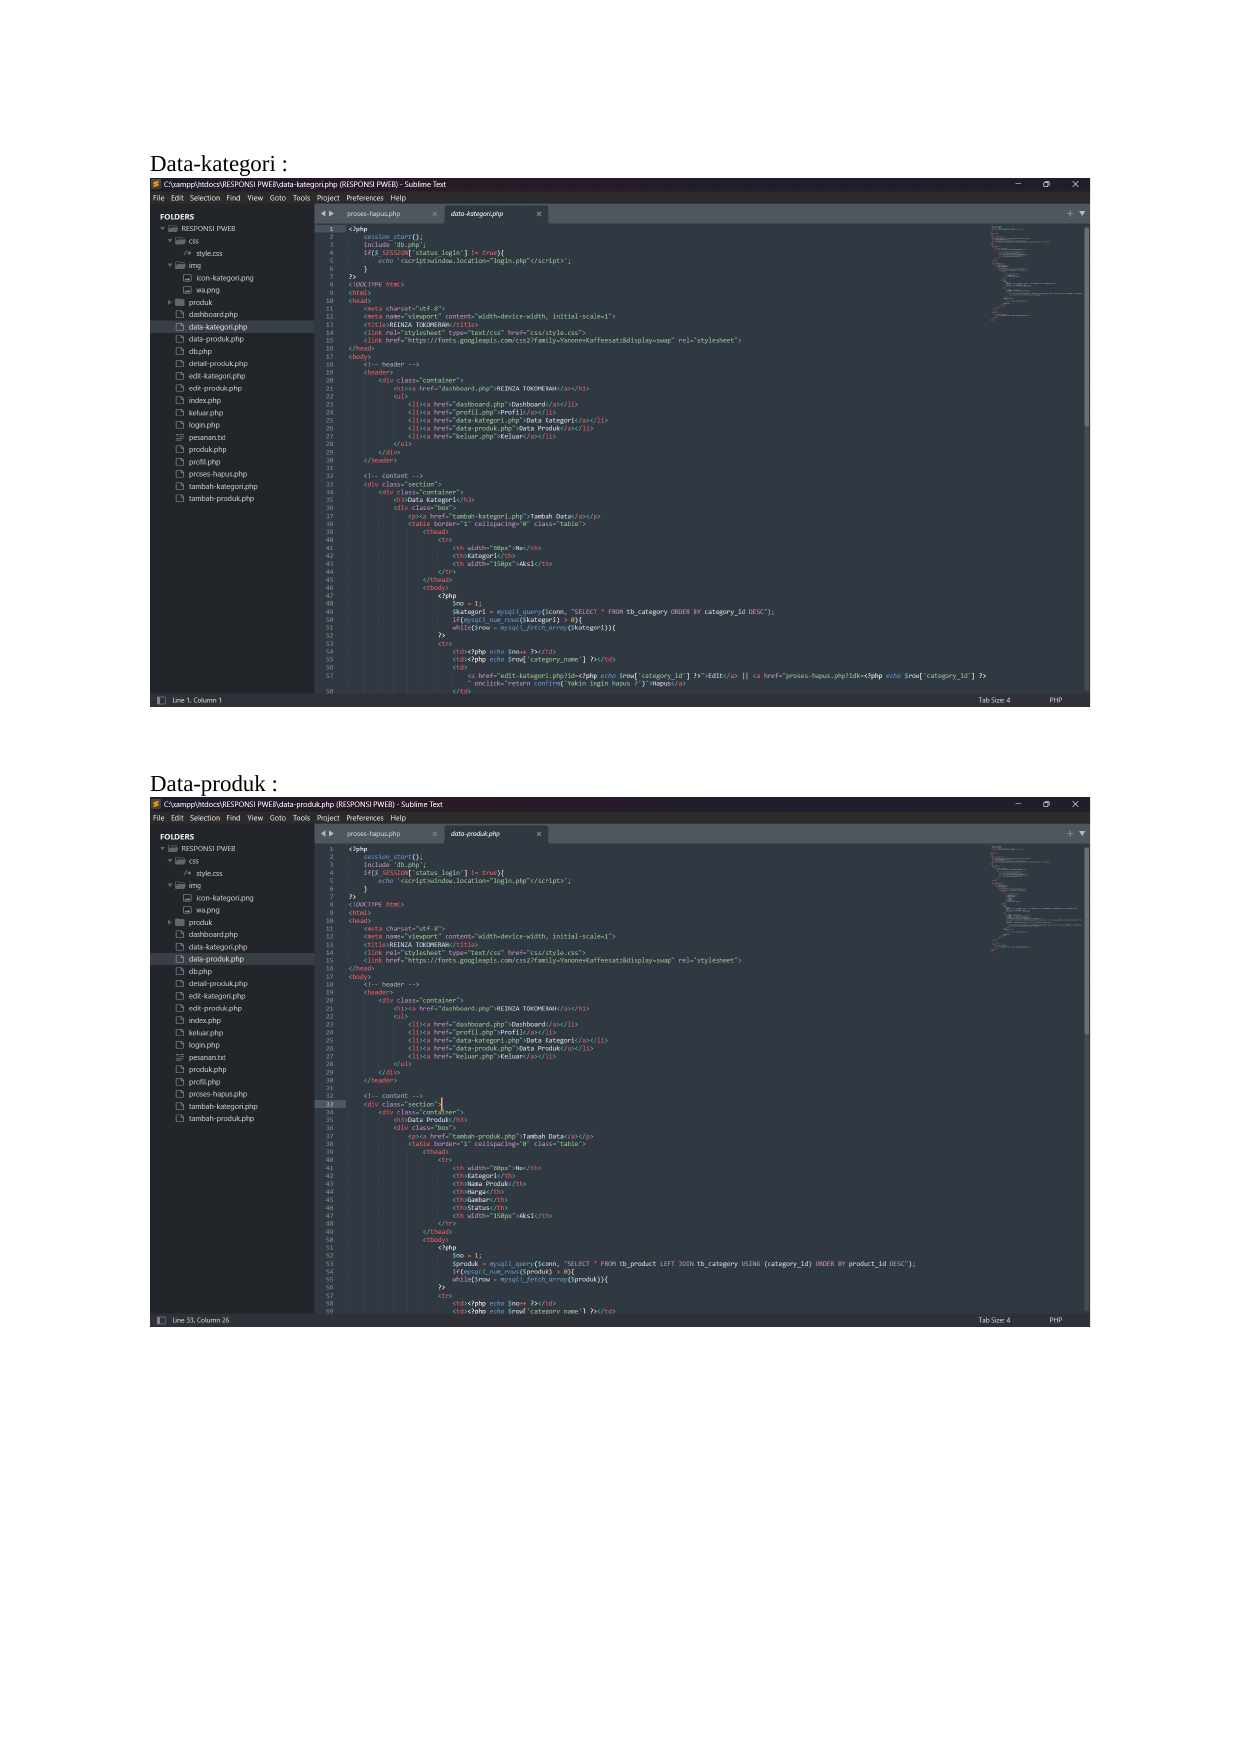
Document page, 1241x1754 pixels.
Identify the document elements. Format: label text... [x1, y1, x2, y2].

text Data-kategori : [150, 150, 1090, 178]
picture [150, 797, 1091, 1327]
text Data-produk : [150, 770, 1090, 797]
picture [150, 178, 1091, 707]
